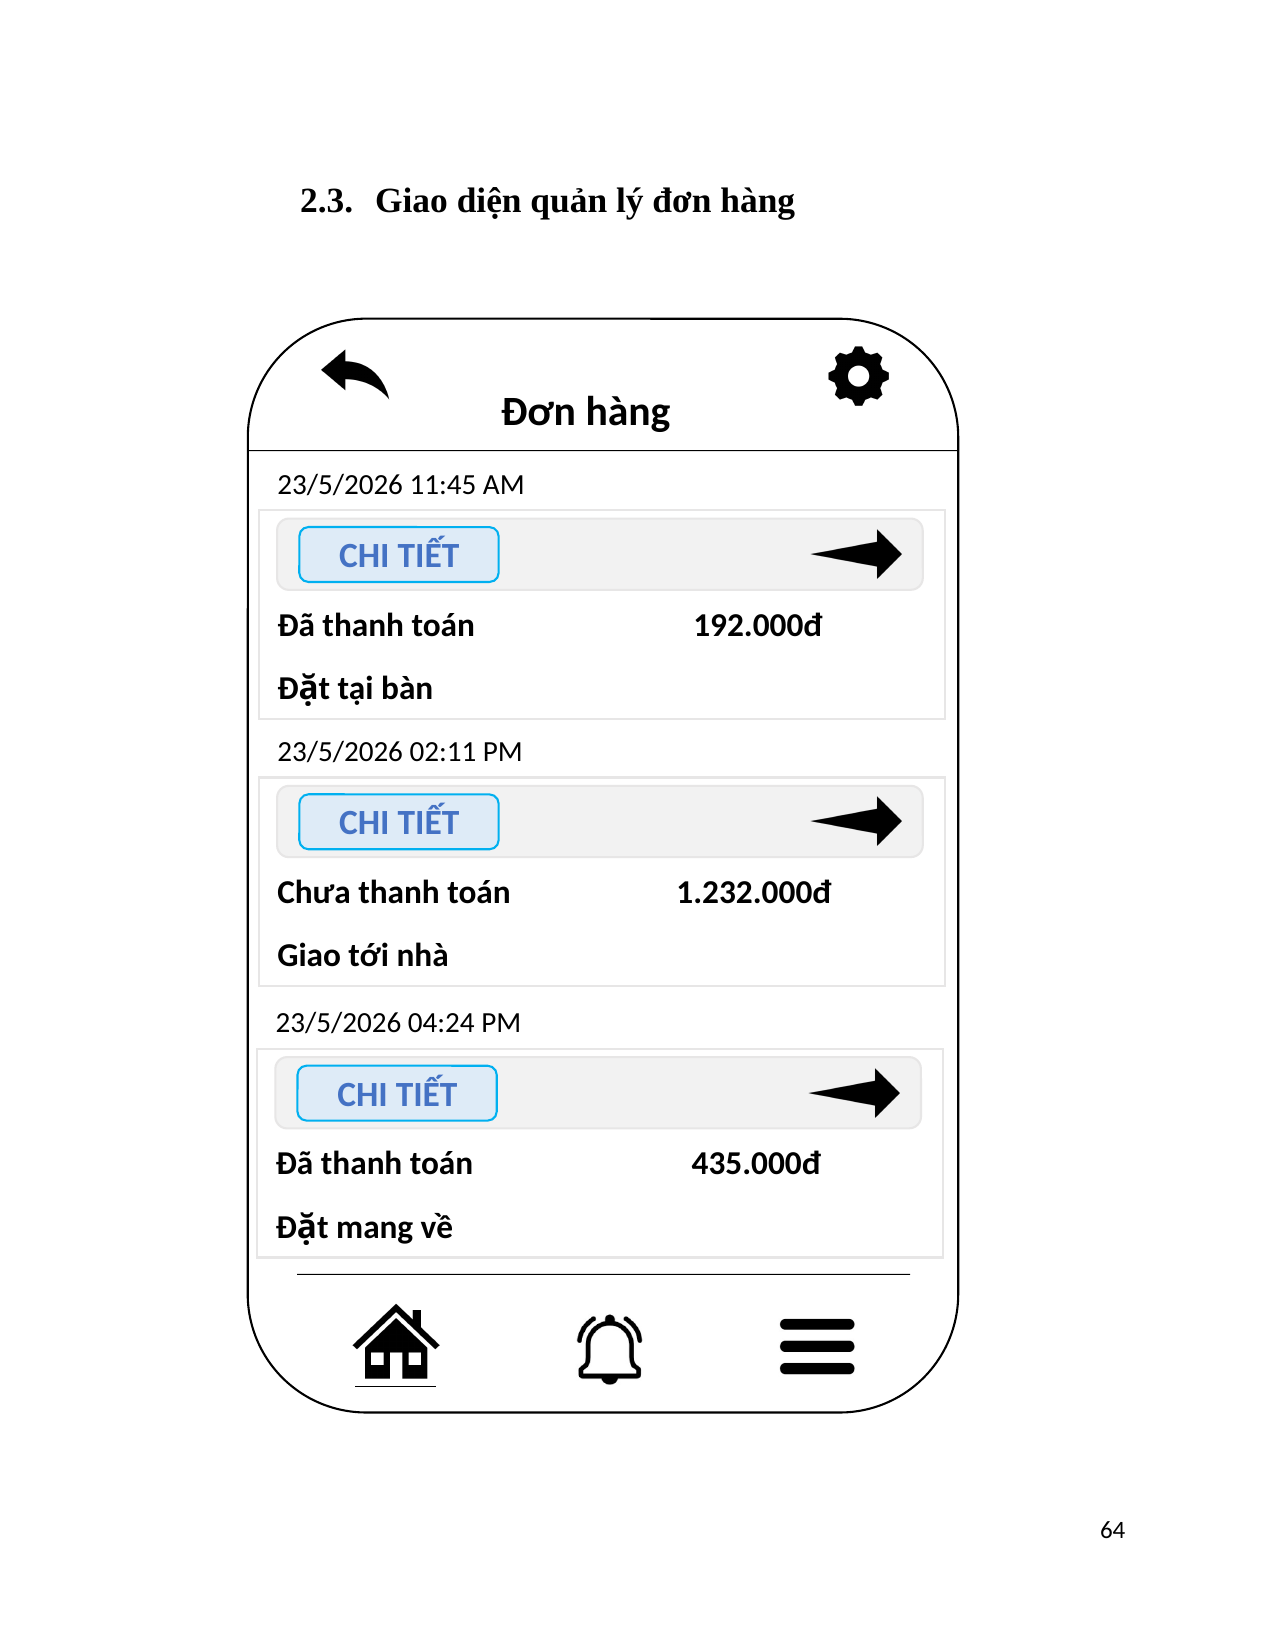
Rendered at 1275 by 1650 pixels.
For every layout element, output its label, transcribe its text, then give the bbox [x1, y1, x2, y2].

picture [314, 333, 396, 415]
picture [805, 1044, 904, 1143]
picture [807, 772, 906, 871]
picture [346, 1291, 446, 1391]
picture [807, 505, 906, 604]
list Giao diện quản lý đơn hàng [300, 179, 1125, 220]
picture [777, 1312, 858, 1379]
picture [569, 1307, 650, 1390]
picture [816, 334, 901, 418]
